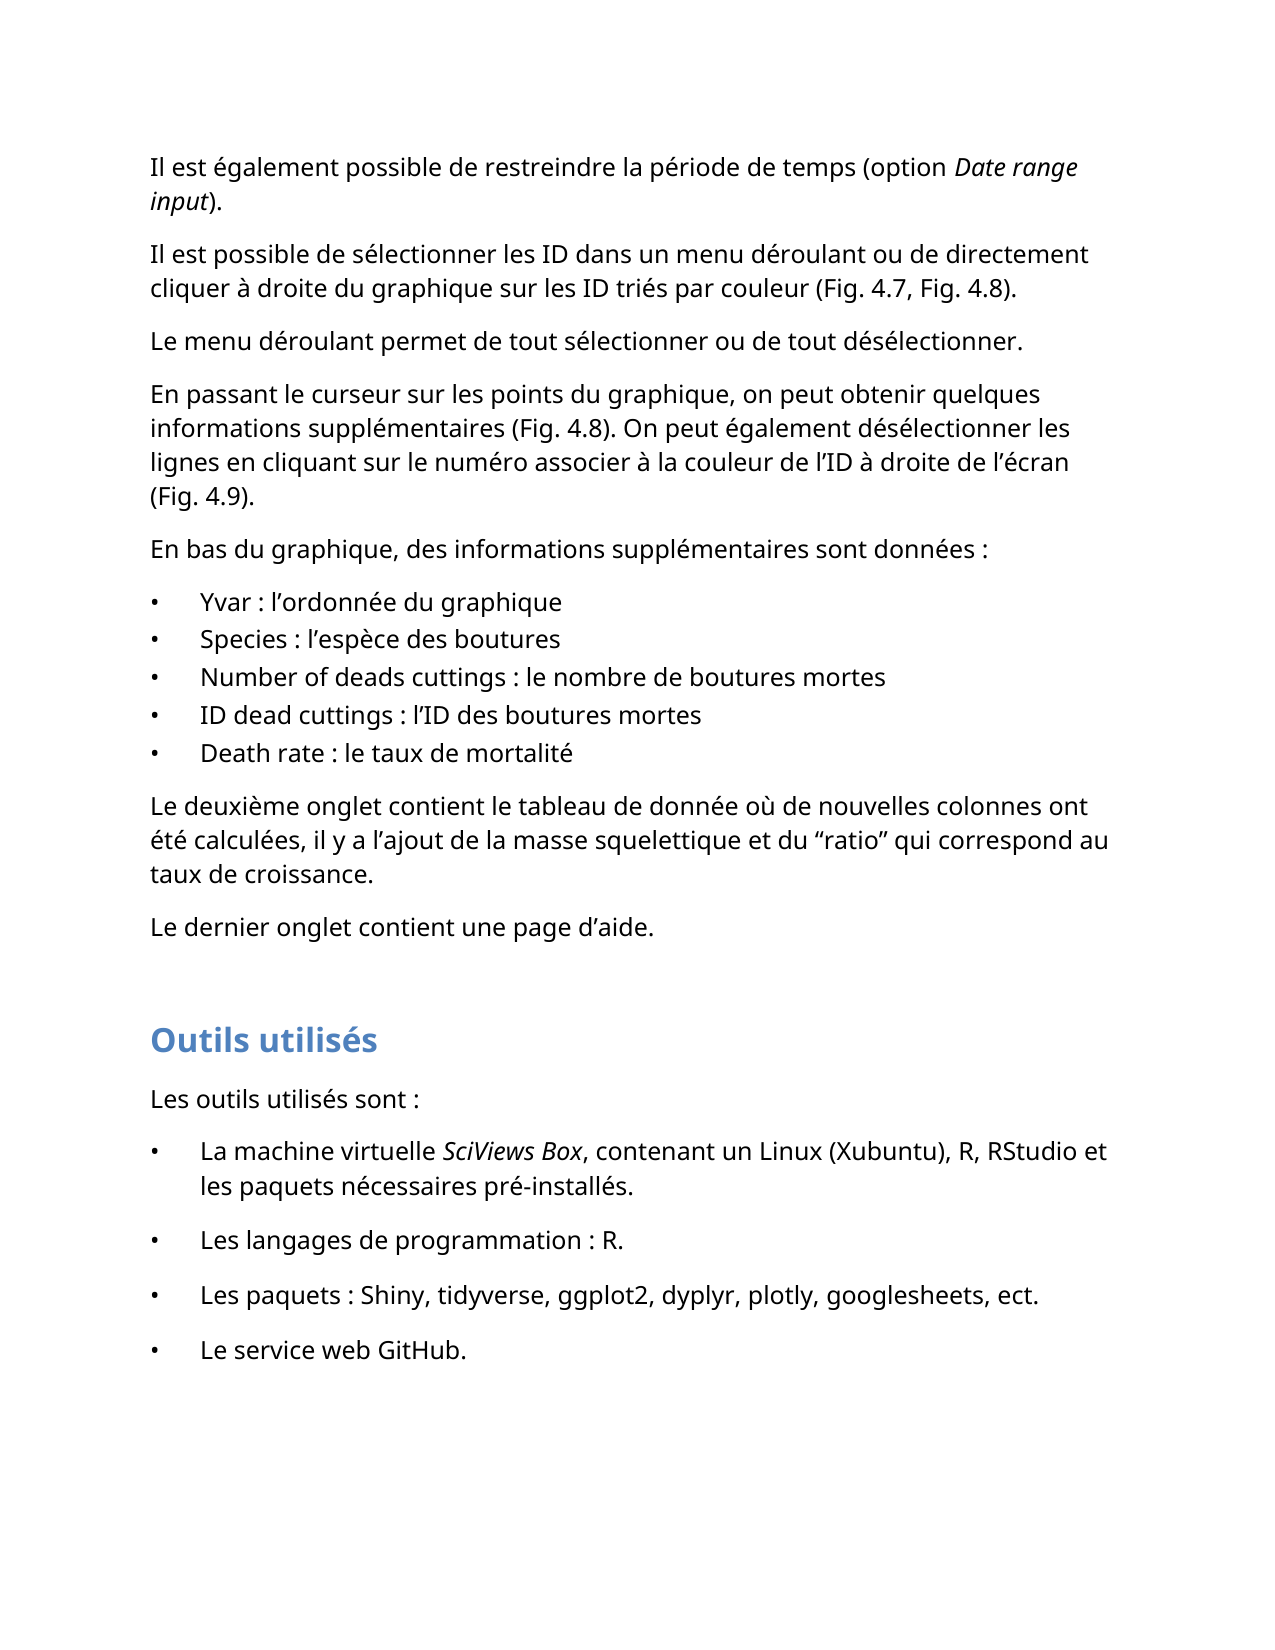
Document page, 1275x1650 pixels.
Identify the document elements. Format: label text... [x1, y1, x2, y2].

list Number of deads cuttings : le nombre de boutures mortes [150, 660, 1125, 694]
text Le deuxième onglet contient le tableau de donnée où de nouvelles colonnes ont été calculées, il y a l’ajout de la masse squelettique et du “ratio” qui correspond au taux de croissance. [150, 788, 1125, 891]
text Le dernier onglet contient une page d’aide. [150, 909, 1125, 943]
list Species : l’espèce des boutures [150, 622, 1125, 656]
list Death rate : le taux de mortalité [150, 736, 1125, 770]
text En passant le curseur sur les points du graphique, on peut obtenir quelques informations supplémentaires (Fig. 4.8). On peut également désélectionner les lignes en cliquant sur le numéro associer à la couleur de l’ID à droite de l’écran (Fig. 4.9). [150, 377, 1125, 513]
list Les paquets : Shiny, tidyverse, ggplot2, dyplyr, plotly, googlesheets, ect. [150, 1278, 1125, 1312]
list La machine virtuelle SciViews Box, contenant un Linux (Xubuntu), R, RStudio et les paquets nécessaires pré-installés. [150, 1134, 1125, 1202]
list Yvar : l’ordonnée du graphique [150, 584, 1125, 618]
list Les langages de programmation : R. [150, 1223, 1125, 1257]
text Le menu déroulant permet de tout sélectionner ou de tout désélectionner. [150, 324, 1125, 358]
subtitle Outils utilisés [150, 1017, 1125, 1062]
text Il est possible de sélectionner les ID dans un menu déroulant ou de directement cliquer à droite du graphique sur les ID triés par couleur (Fig. 4.7, Fig. 4.8). [150, 237, 1125, 305]
text En bas du graphique, des informations supplémentaires sont données : [150, 532, 1125, 566]
text Il est également possible de restreindre la période de temps (option Date range input). [150, 150, 1125, 218]
list ID dead cuttings : l’ID des boutures mortes [150, 698, 1125, 732]
list Le service web GitHub. [150, 1333, 1125, 1367]
text Les outils utilisés sont : [150, 1081, 1125, 1115]
